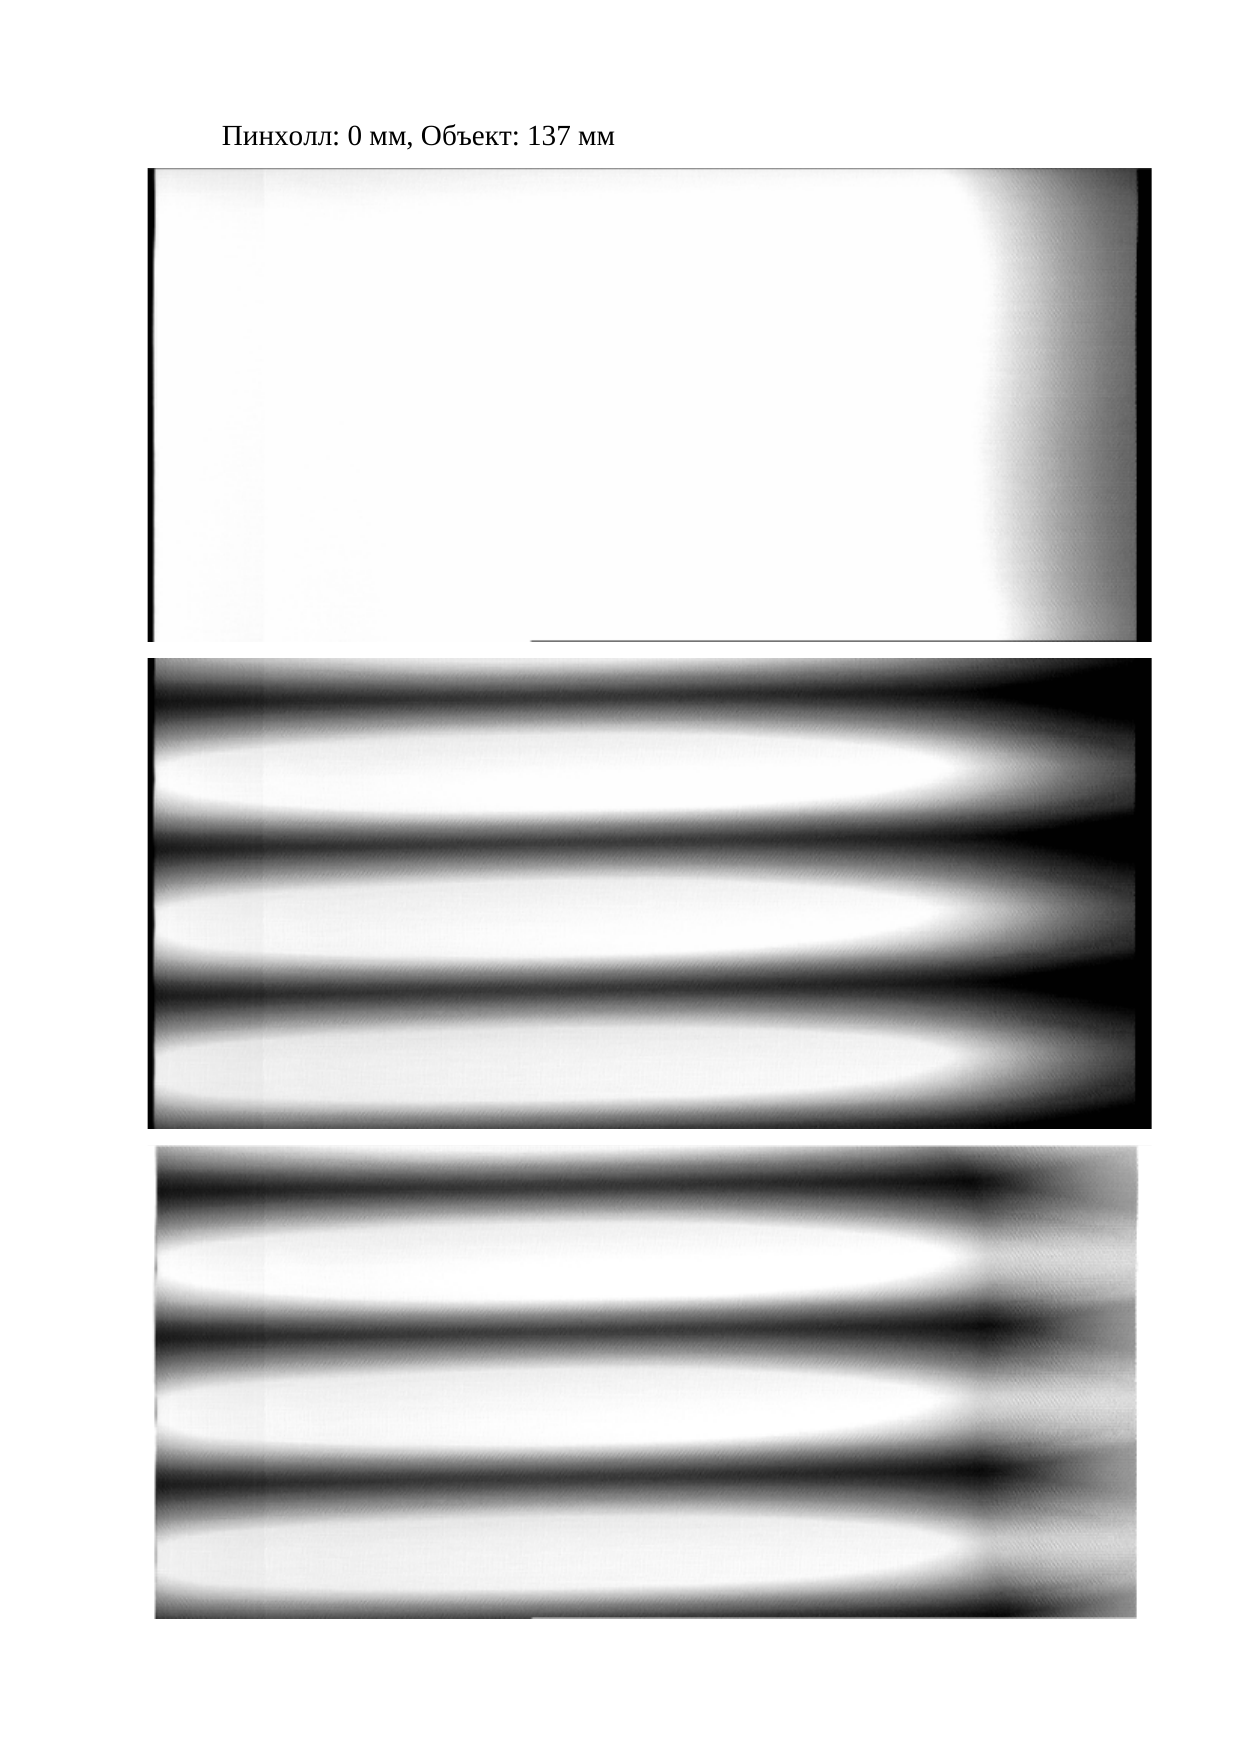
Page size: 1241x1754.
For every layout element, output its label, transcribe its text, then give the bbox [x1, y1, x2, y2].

picture [147, 168, 1152, 642]
text Пинхолл: 0 мм, Объект: 137 мм [148, 118, 1152, 152]
picture [147, 1145, 1152, 1619]
picture [147, 658, 1152, 1129]
